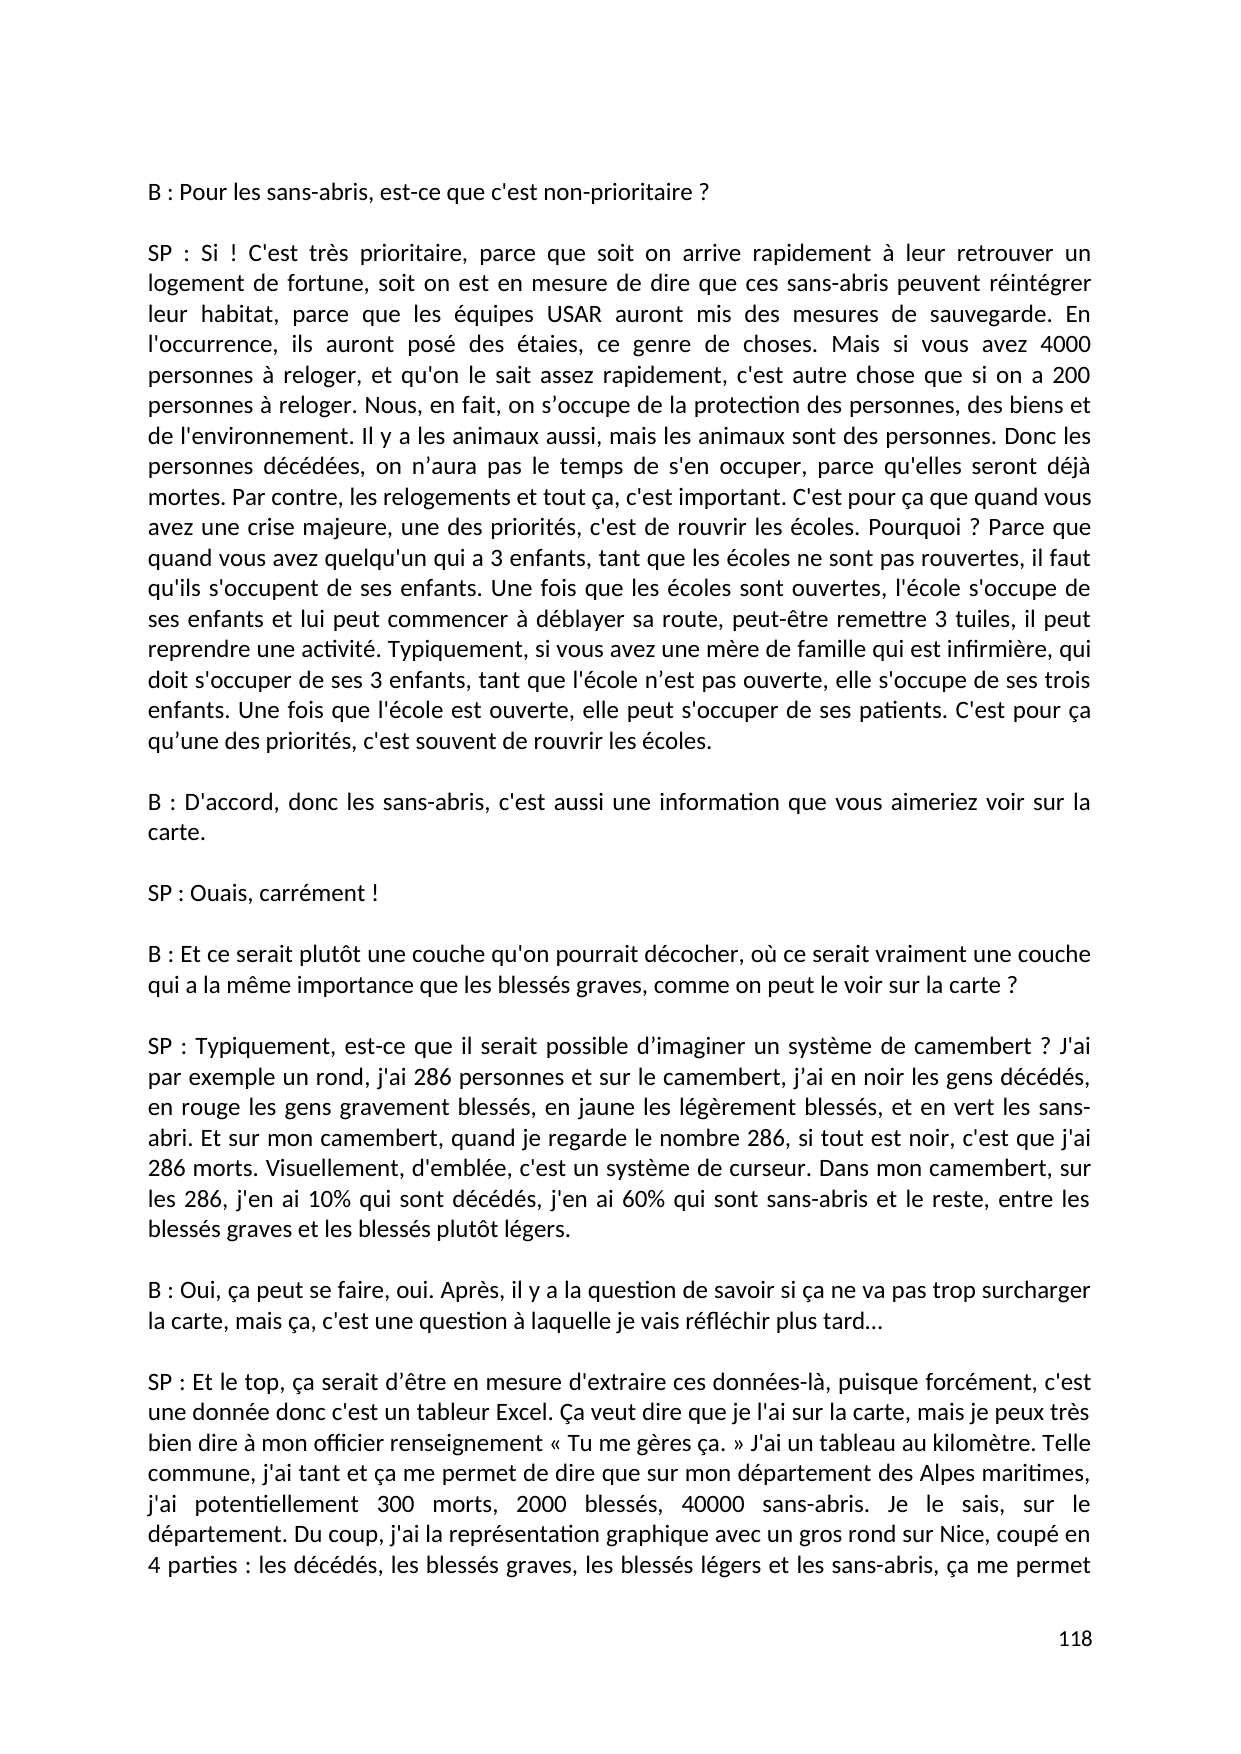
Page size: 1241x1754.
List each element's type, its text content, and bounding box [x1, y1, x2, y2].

text B : Oui, ça peut se faire, oui. Après, il y a la question de savoir si ça ne va pas trop surcharger la carte, mais ça, c'est une question à laquelle je vais réfléchir plus tard… [148, 1274, 1093, 1335]
text SP : Typiquement, est-ce que il serait possible d’imaginer un système de camembert ? J'ai par exemple un rond, j'ai 286 personnes et sur le camembert, j’ai en noir les gens décédés, en rouge les gens gravement blessés, en jaune les légèrement blessés, et en vert les sans-abri. Et sur mon camembert, quand je regarde le nombre 286, si tout est noir, c'est que j'ai 286 morts. Visuellement, d'emblée, c'est un système de curseur. Dans mon camembert, sur les 286, j'en ai 10% qui sont décédés, j'en ai 60% qui sont sans-abris et le reste, entre les blessés graves et les blessés plutôt légers. [148, 1030, 1093, 1244]
text B : Pour les sans-abris, est-ce que c'est non-prioritaire ? [148, 176, 1093, 206]
text B : D'accord, donc les sans-abris, c'est aussi une information que vous aimeriez voir sur la carte. [148, 786, 1093, 847]
text B : Et ce serait plutôt une couche qu'on pourrait décocher, où ce serait vraiment une couche qui a la même importance que les blessés graves, comme on peut le voir sur la carte ? [148, 939, 1093, 1000]
text SP : Si ! C'est très prioritaire, parce que soit on arrive rapidement à leur retrouver un logement de fortune, soit on est en mesure de dire que ces sans-abris peuvent réintégrer leur habitat, parce que les équipes USAR auront mis des mesures de sauvegarde. En l'occurrence, ils auront posé des étaies, ce genre de choses. Mais si vous avez 4000 personnes à reloger, et qu'on le sait assez rapidement, c'est autre chose que si on a 200 personnes à reloger. Nous, en fait, on s’occupe de la protection des personnes, des biens et de l'environnement. Il y a les animaux aussi, mais les animaux sont des personnes. Donc les personnes décédées, on n’aura pas le temps de s'en occuper, parce qu'elles seront déjà mortes. Par contre, les relogements et tout ça, c'est important. C'est pour ça que quand vous avez une crise majeure, une des priorités, c'est de rouvrir les écoles. Pourquoi ? Parce que quand vous avez quelqu'un qui a 3 enfants, tant que les écoles ne sont pas rouvertes, il faut qu'ils s'occupent de ses enfants. Une fois que les écoles sont ouvertes, l'école s'occupe de ses enfants et lui peut commencer à déblayer sa route, peut-être remettre 3 tuiles, il peut reprendre une activité. Typiquement, si vous avez une mère de famille qui est infirmière, qui doit s'occuper de ses 3 enfants, tant que l'école n’est pas ouverte, elle s'occupe de ses trois enfants. Une fois que l'école est ouverte, elle peut s'occuper de ses patients. C'est pour ça qu’une des priorités, c'est souvent de rouvrir les écoles. [148, 237, 1093, 756]
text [148, 1366, 1093, 1579]
text SP : Ouais, carrément ! [148, 878, 1093, 908]
